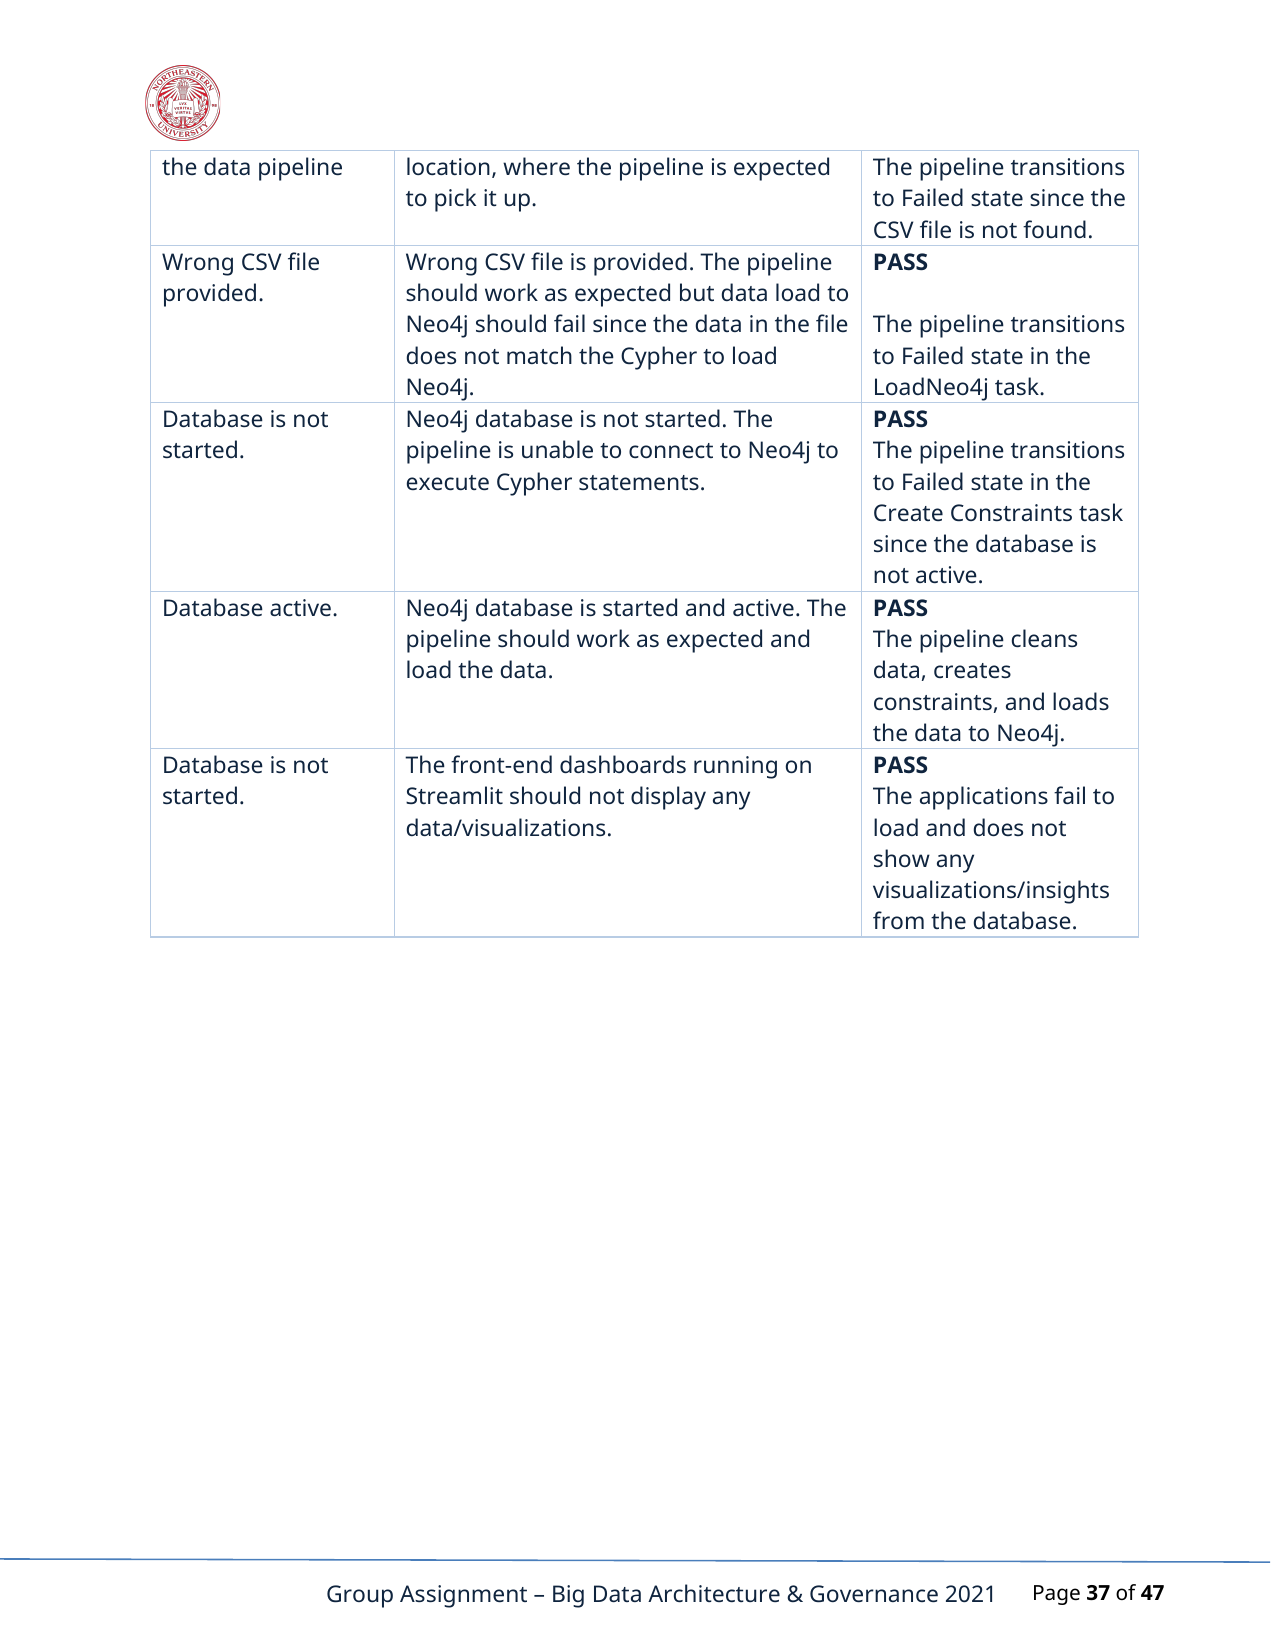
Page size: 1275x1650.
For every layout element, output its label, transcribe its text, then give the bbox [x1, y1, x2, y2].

table_cell Neo4j database is started and active. The pipeline should work as expected and load the data. [395, 592, 861, 748]
table_cell Wrong CSV file provided. [151, 246, 394, 402]
table_cell PASS The pipeline cleans data, creates constraints, and loads the data to Neo4j. [862, 592, 1138, 748]
table_cell Database is not started. [151, 403, 394, 591]
table_cell PASS The pipeline transitions to Failed state since the CSV file is not found. [862, 151, 1138, 245]
table_cell Wrong CSV file is provided. The pipeline should work as expected but data load to Neo4j should fail since the data in the file does not match the Cypher to load Neo4j. [395, 246, 861, 402]
table_cell Database is not started. [151, 749, 394, 936]
picture [145, 65, 221, 141]
table_cell The front-end dashboards running on Streamlit should not display any data/visualizations. [395, 749, 861, 936]
table_cell Database active. [151, 592, 394, 748]
table_cell PASS The pipeline transitions to Failed state in the LoadNeo4j task. [862, 246, 1138, 402]
table_cell Neo4j database is not started. The pipeline is unable to connect to Neo4j to execute Cypher statements. [395, 403, 861, 591]
table_cell PASS The pipeline transitions to Failed state in the Create Constraints task since the database is not active. [862, 403, 1138, 591]
table_cell Missing CSV file in the data pipeline [151, 151, 394, 245]
table_cell PASS The applications fail to load and does not show any visualizations/insights from the database. [862, 749, 1138, 936]
table_cell The csv file is removed from the source location, where the pipeline is expected to pick it up. [395, 151, 861, 245]
